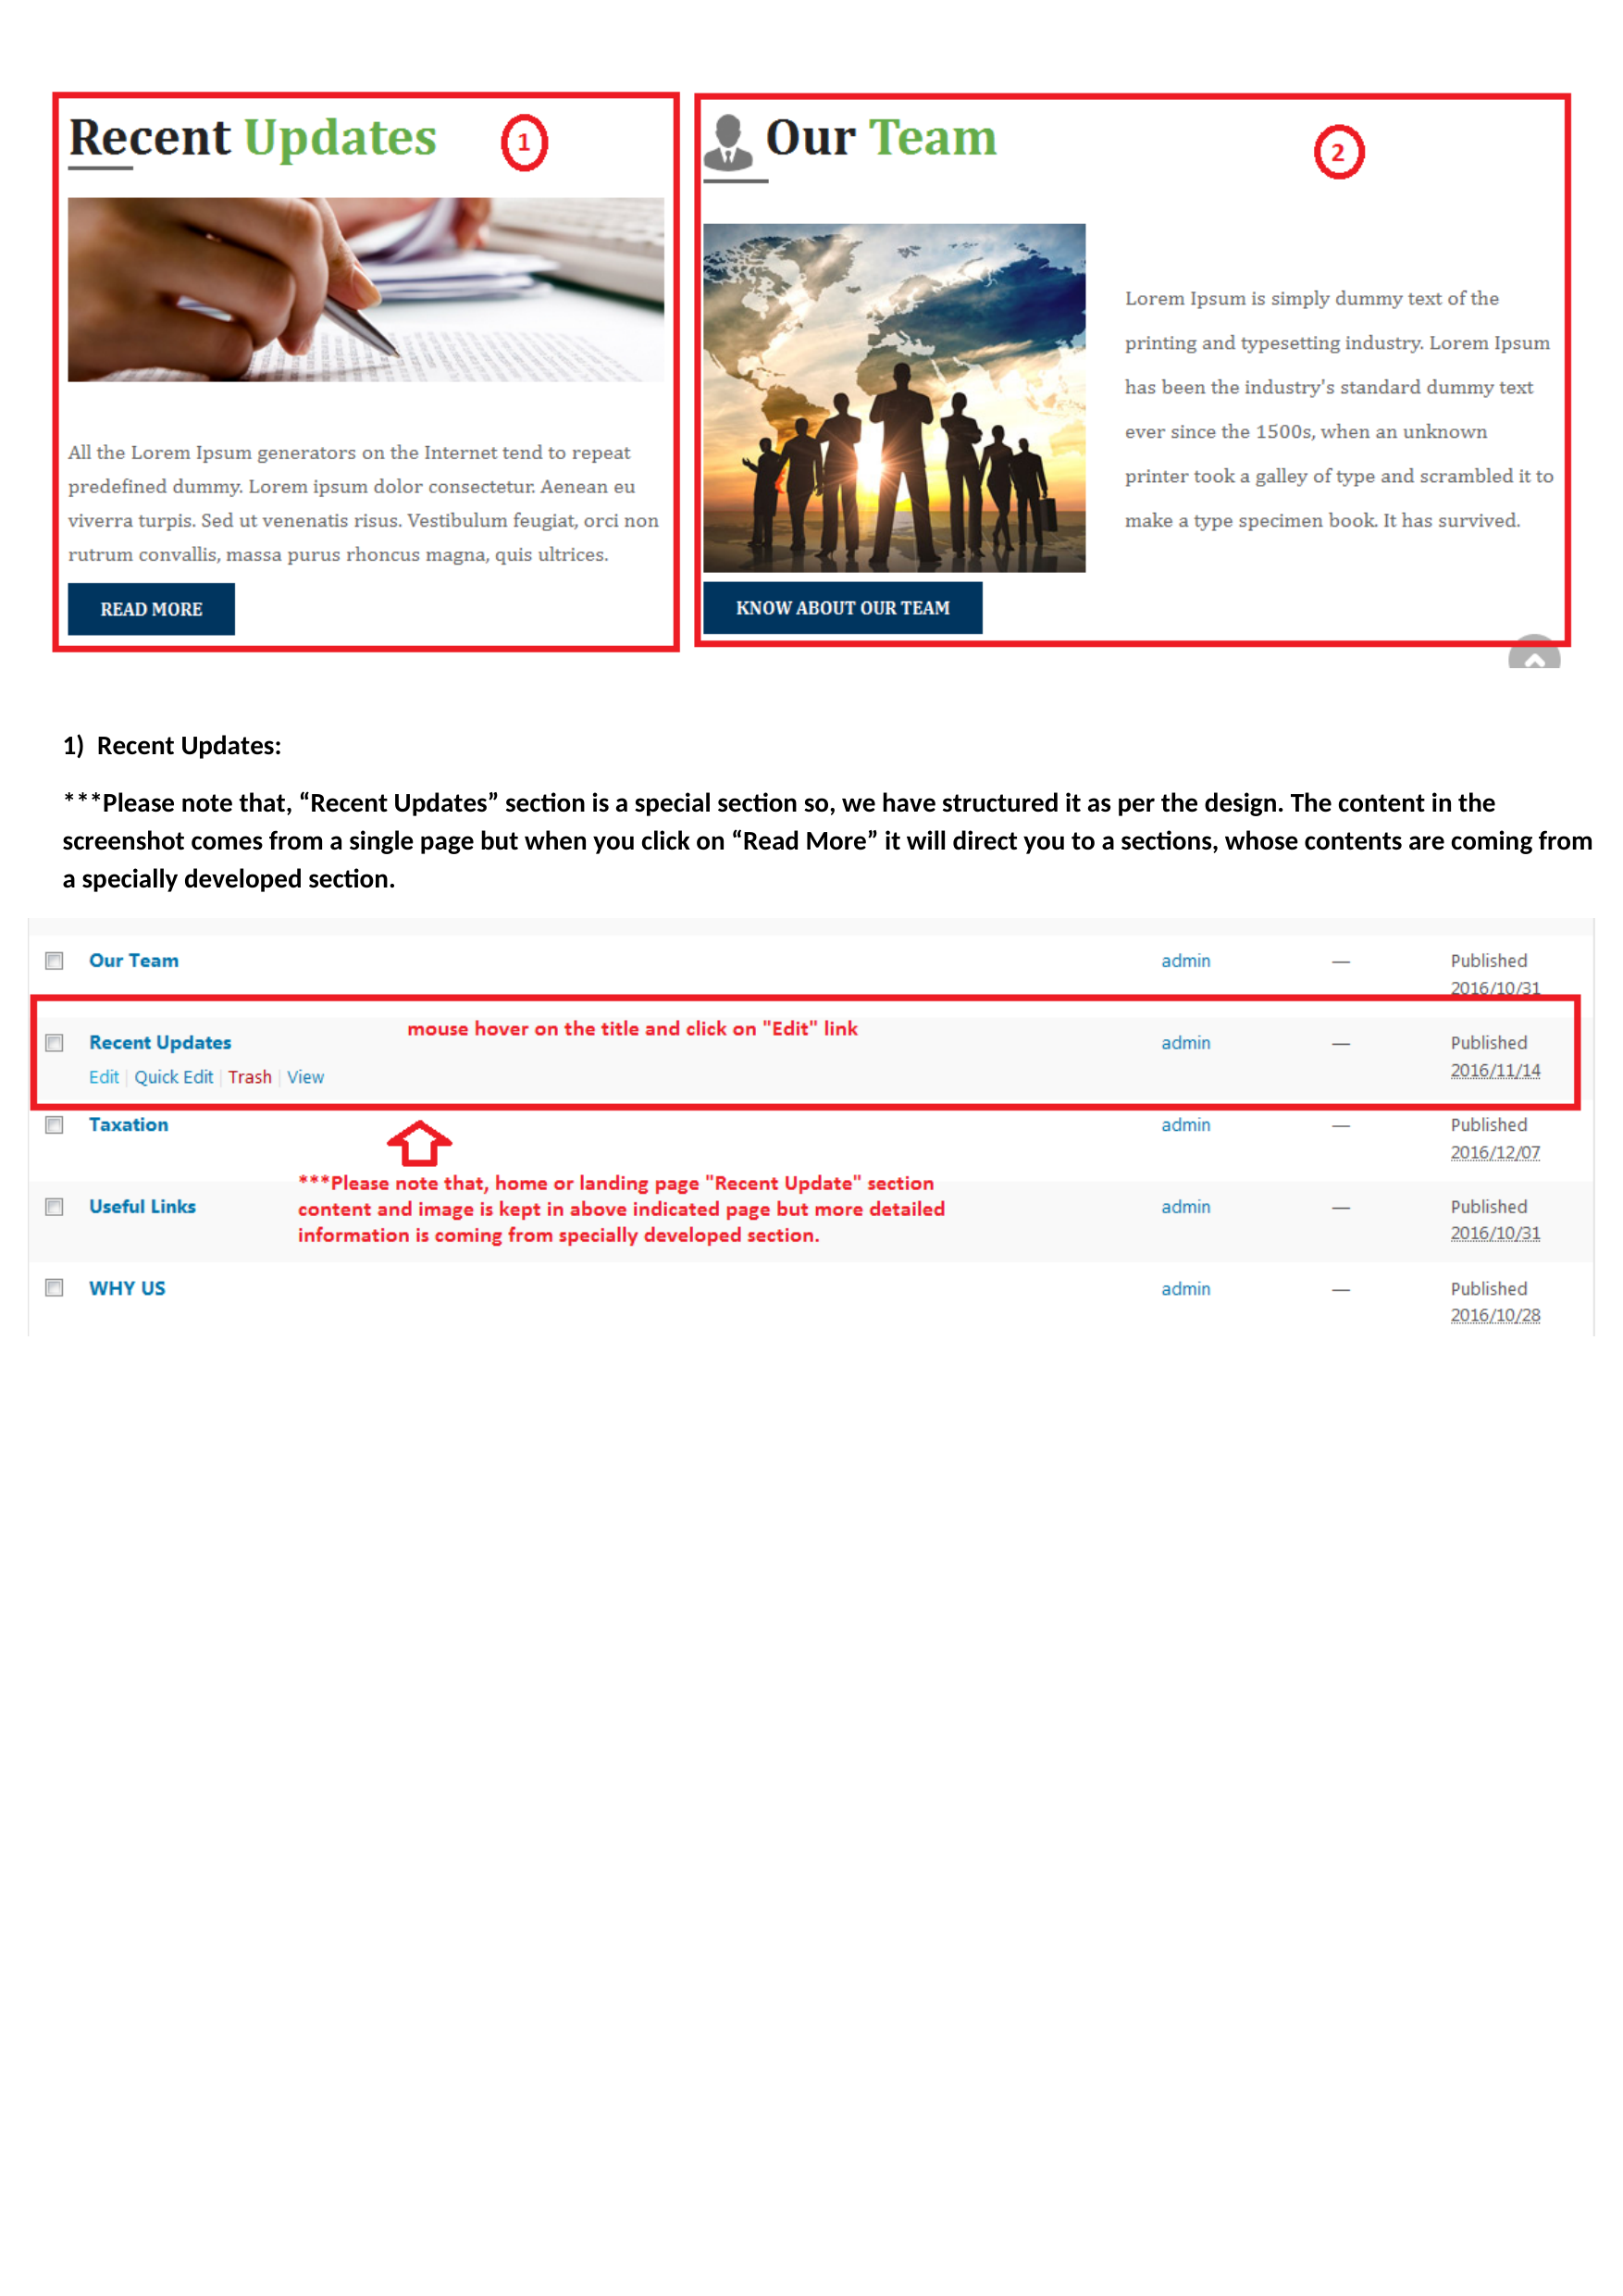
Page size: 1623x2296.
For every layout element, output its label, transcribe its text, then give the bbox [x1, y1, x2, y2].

picture [28, 918, 1595, 1336]
text ***Please note that, “Recent Updates” section is a special section so, we have structured it as per the design. The content in the screenshot comes from a single page but when you click on “Read More” it will direct you to a sections, whose contents are coming from a specially developed section. [62, 786, 1595, 895]
list Recent Updates: [62, 728, 1595, 762]
picture [28, 69, 1595, 668]
